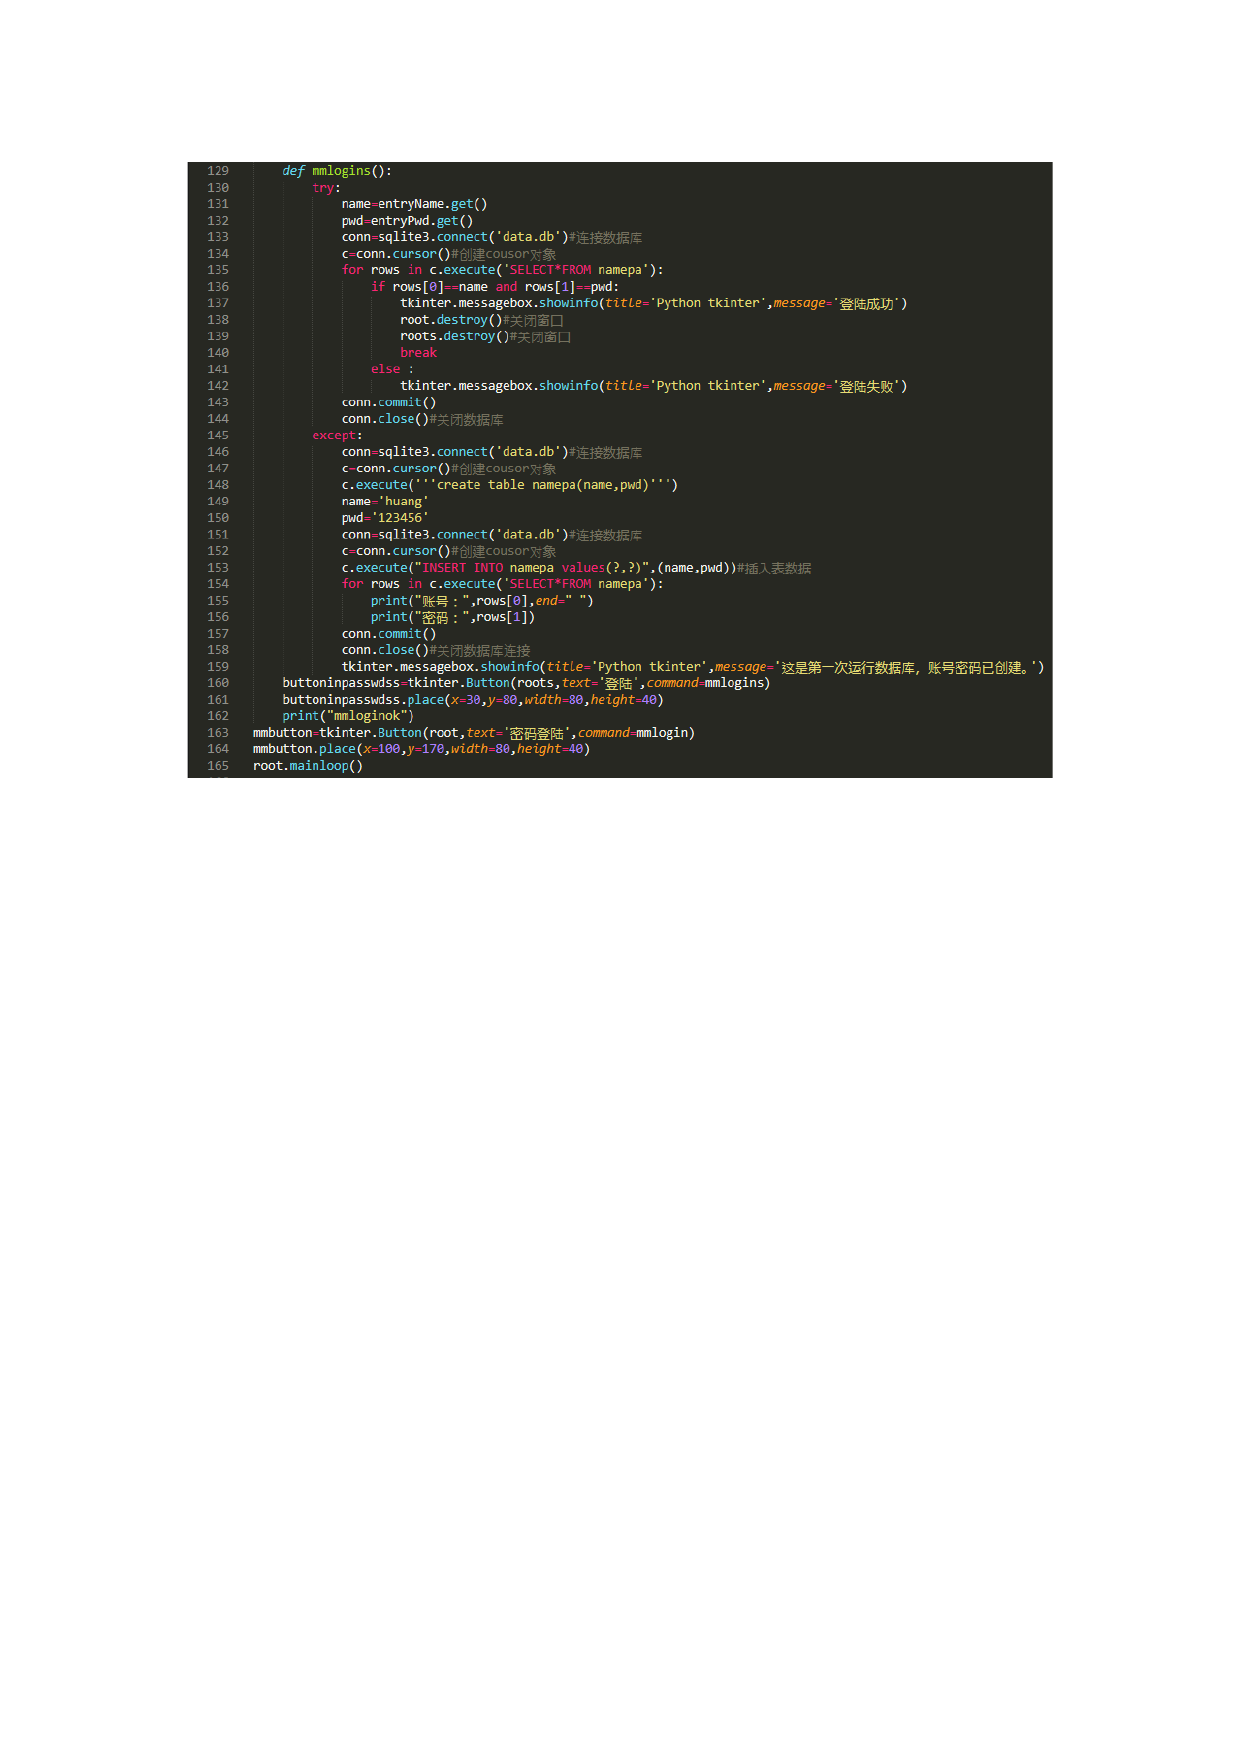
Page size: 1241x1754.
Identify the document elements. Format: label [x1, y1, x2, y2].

picture [187, 162, 1053, 778]
